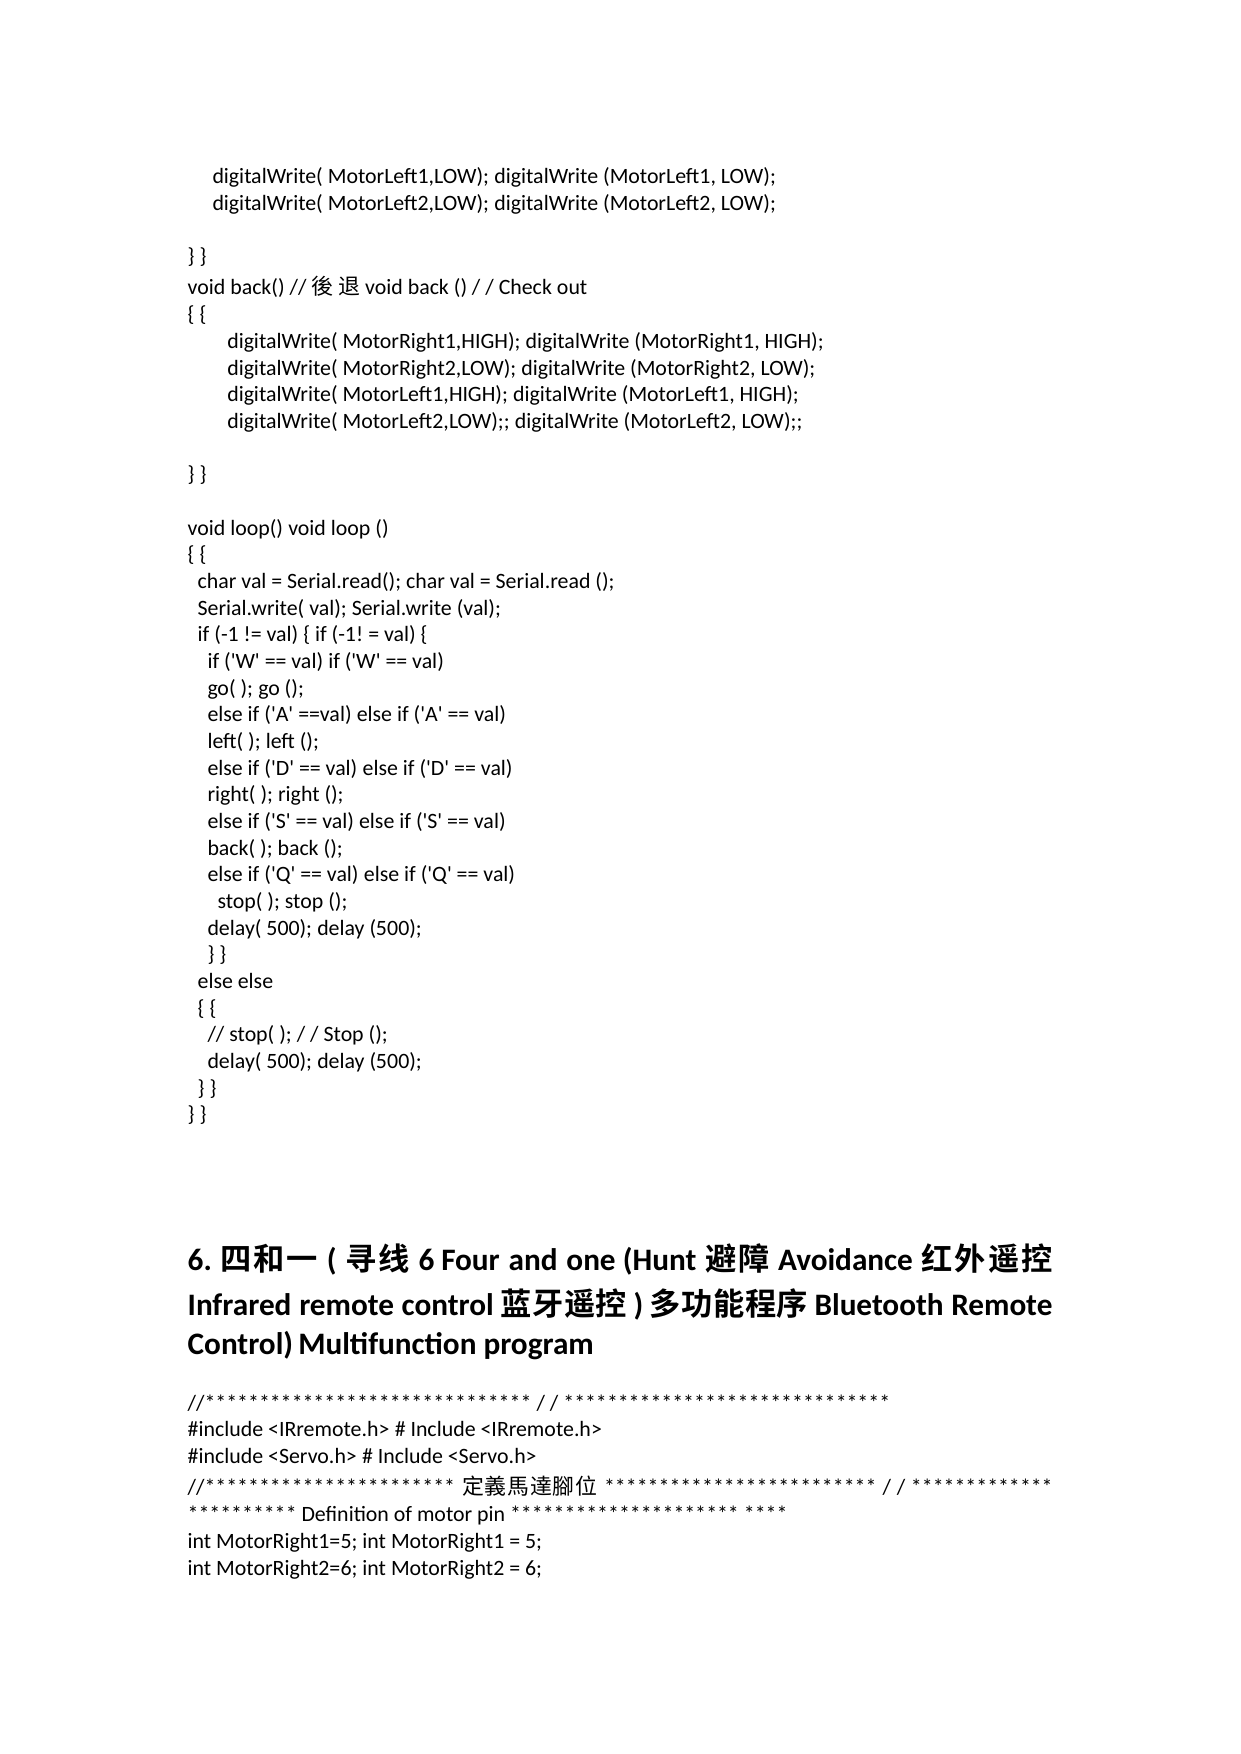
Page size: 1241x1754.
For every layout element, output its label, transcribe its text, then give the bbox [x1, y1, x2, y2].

text int MotorRight1=5; int MotorRight1 = 5; [187, 1527, 1053, 1554]
text void back() // 後 退 void back () / / Check out [187, 269, 1053, 300]
text { { [187, 300, 1053, 327]
text else if ('D' == val) else if ('D' == val) [187, 754, 1053, 780]
text Serial.write( val); Serial.write (val); [187, 594, 1053, 620]
text digitalWrite( MotorLeft1,HIGH); digitalWrite (MotorLeft1, HIGH); [187, 380, 1053, 407]
text digitalWrite( MotorLeft2,LOW); digitalWrite (MotorLeft2, LOW); [187, 189, 1053, 215]
text 6. 四和一 ( 寻线 6 Four and one (Hunt 避障 Avoidance 红外遥控 Infrared remote control 蓝牙遥控 ) 多功能程序 Bluetooth Remote Control) Multifunction program [187, 1234, 1053, 1362]
text } } [187, 242, 1053, 269]
text // stop( ); / / Stop (); [187, 1020, 1053, 1047]
text void loop() void loop () [187, 514, 1053, 540]
text char val = Serial.read(); char val = Serial.read (); [187, 567, 1053, 594]
text { { [187, 540, 1053, 567]
text delay( 500); delay (500); [187, 1047, 1053, 1074]
text go( ); go (); [187, 674, 1053, 700]
text back( ); back (); [187, 834, 1053, 860]
text { { [187, 994, 1053, 1020]
text #include <IRremote.h> # Include <IRremote.h> [187, 1416, 1053, 1442]
text if (-1 != val) { if (-1! = val) { [187, 620, 1053, 647]
text } } [187, 1100, 1053, 1127]
text digitalWrite( MotorLeft2,LOW);; digitalWrite (MotorLeft2, LOW);; [187, 407, 1053, 434]
text else else [187, 967, 1053, 994]
text right( ); right (); [187, 780, 1053, 807]
text if ('W' == val) if ('W' == val) [187, 647, 1053, 674]
text delay( 500); delay (500); [187, 914, 1053, 940]
text } } [187, 1074, 1053, 1100]
text } } [187, 940, 1053, 967]
text int MotorRight2=6; int MotorRight2 = 6; [187, 1554, 1053, 1581]
text stop( ); stop (); [187, 887, 1053, 914]
text } } [187, 460, 1053, 487]
text digitalWrite( MotorRight1,HIGH); digitalWrite (MotorRight1, HIGH); [187, 327, 1053, 354]
text else if ('Q' == val) else if ('Q' == val) [187, 860, 1053, 887]
text #include <Servo.h> # Include <Servo.h> [187, 1442, 1053, 1469]
text else if ('S' == val) else if ('S' == val) [187, 807, 1053, 834]
text digitalWrite( MotorLeft1,LOW); digitalWrite (MotorLeft1, LOW); [187, 162, 1053, 189]
text //*********************** 定義馬達腳位 ************************* / / *********************** Definition of motor pin ********************* **** [187, 1469, 1053, 1527]
text digitalWrite( MotorRight2,LOW); digitalWrite (MotorRight2, LOW); [187, 354, 1053, 380]
text left( ); left (); [187, 727, 1053, 754]
text //****************************** / / ****************************** [187, 1389, 1053, 1416]
text else if ('A' ==val) else if ('A' == val) [187, 700, 1053, 727]
